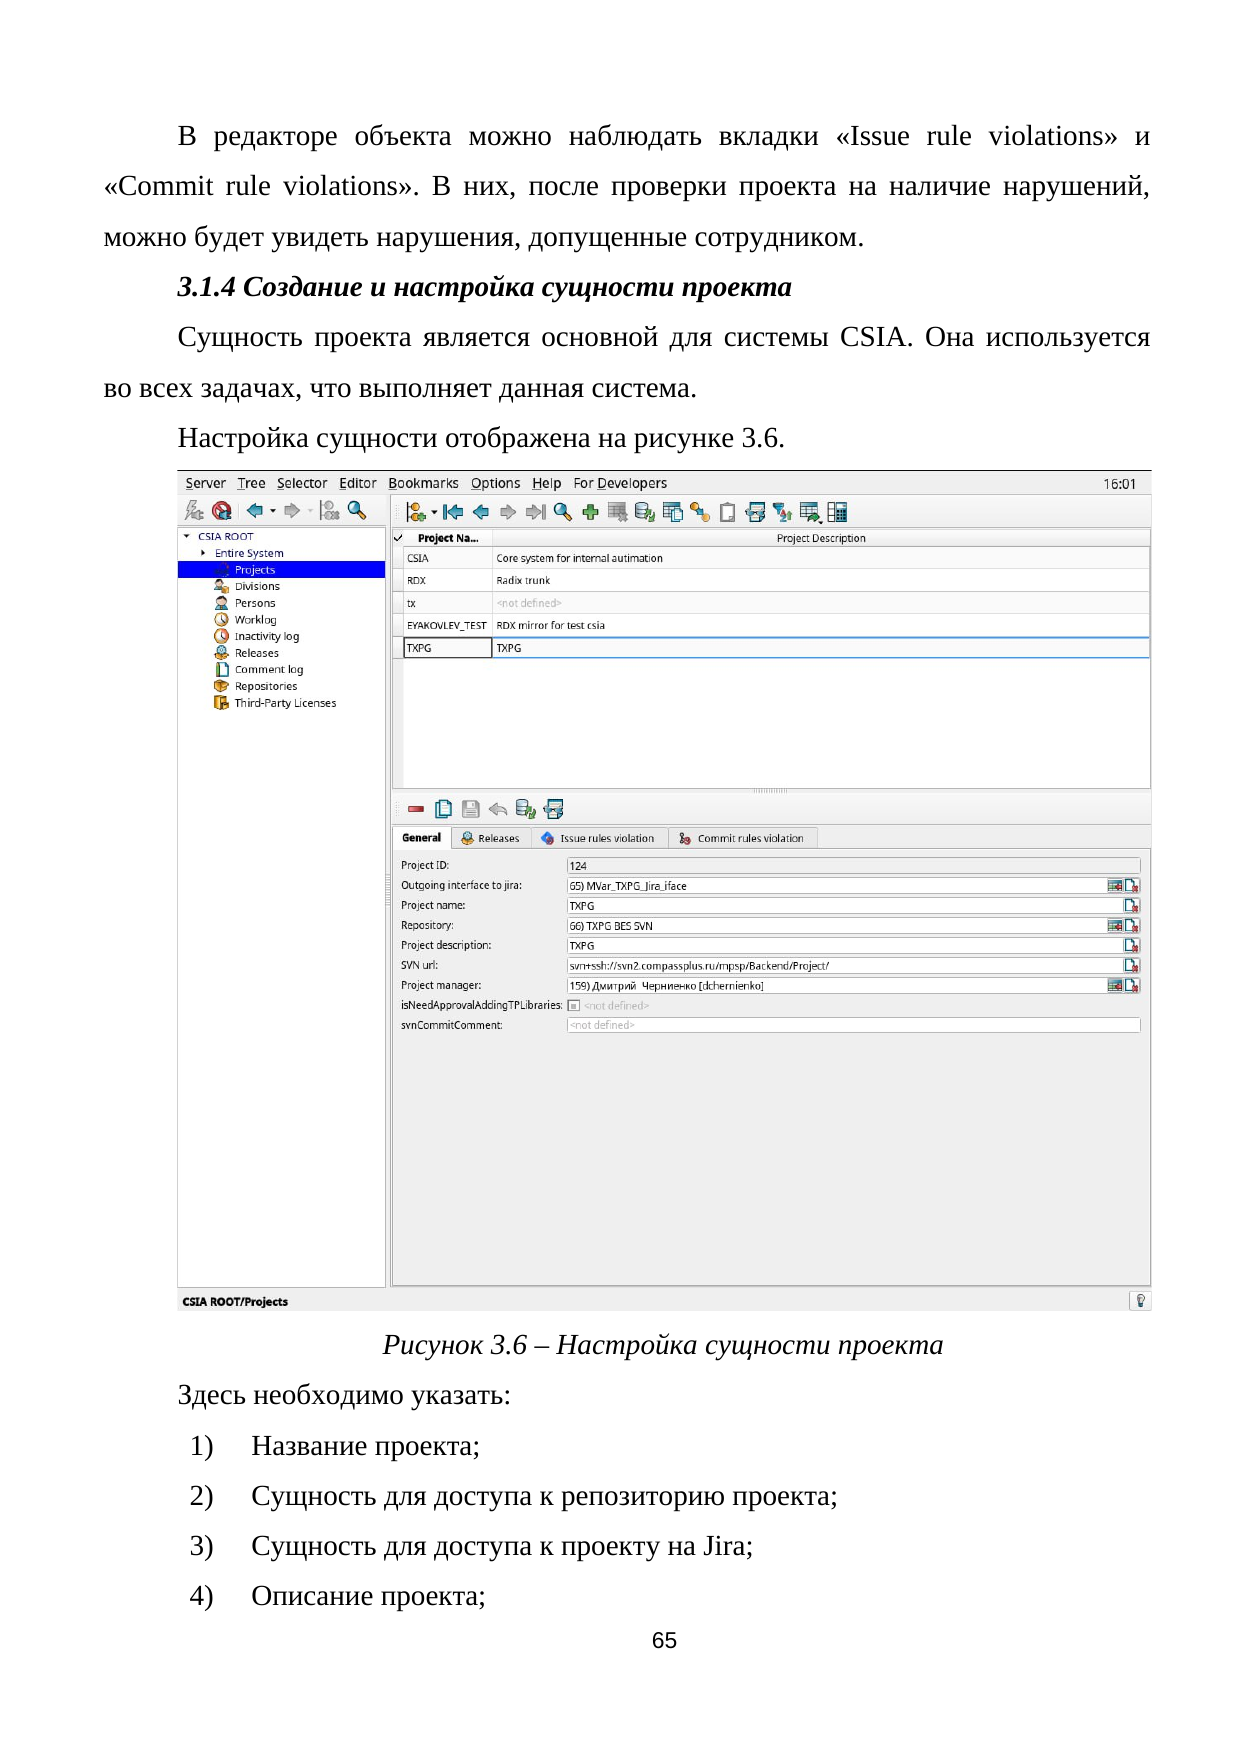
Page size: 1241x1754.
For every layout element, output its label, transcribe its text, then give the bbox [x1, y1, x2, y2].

text Здесь необходимо указать: [103, 1377, 1152, 1411]
text В редакторе объекта можно наблюдать вкладки «Issue rule violations» и «Commit rule violations». В них, после проверки проекта на наличие нарушений, можно будет увидеть нарушения, допущенные сотрудником. [103, 118, 1152, 252]
list Сущность для доступа к проекту на Jira; [213, 1528, 1152, 1562]
subtitle 3.1.4 Создание и настройка сущности проекта [103, 269, 1152, 303]
text Рисунок 3.6 – Настройка сущности проекта [177, 1327, 1152, 1361]
list Название проекта; [213, 1428, 1152, 1461]
list Описание проекта; [213, 1578, 1152, 1612]
list Сущность для доступа к репозиторию проекта; [213, 1478, 1152, 1511]
picture [177, 470, 1152, 1311]
text Настройка сущности отображена на рисунке 3.6. [103, 420, 1152, 453]
text Сущность проекта является основной для системы CSIA. Она используется во всех задачах, что выполняет данная система. [103, 319, 1152, 403]
